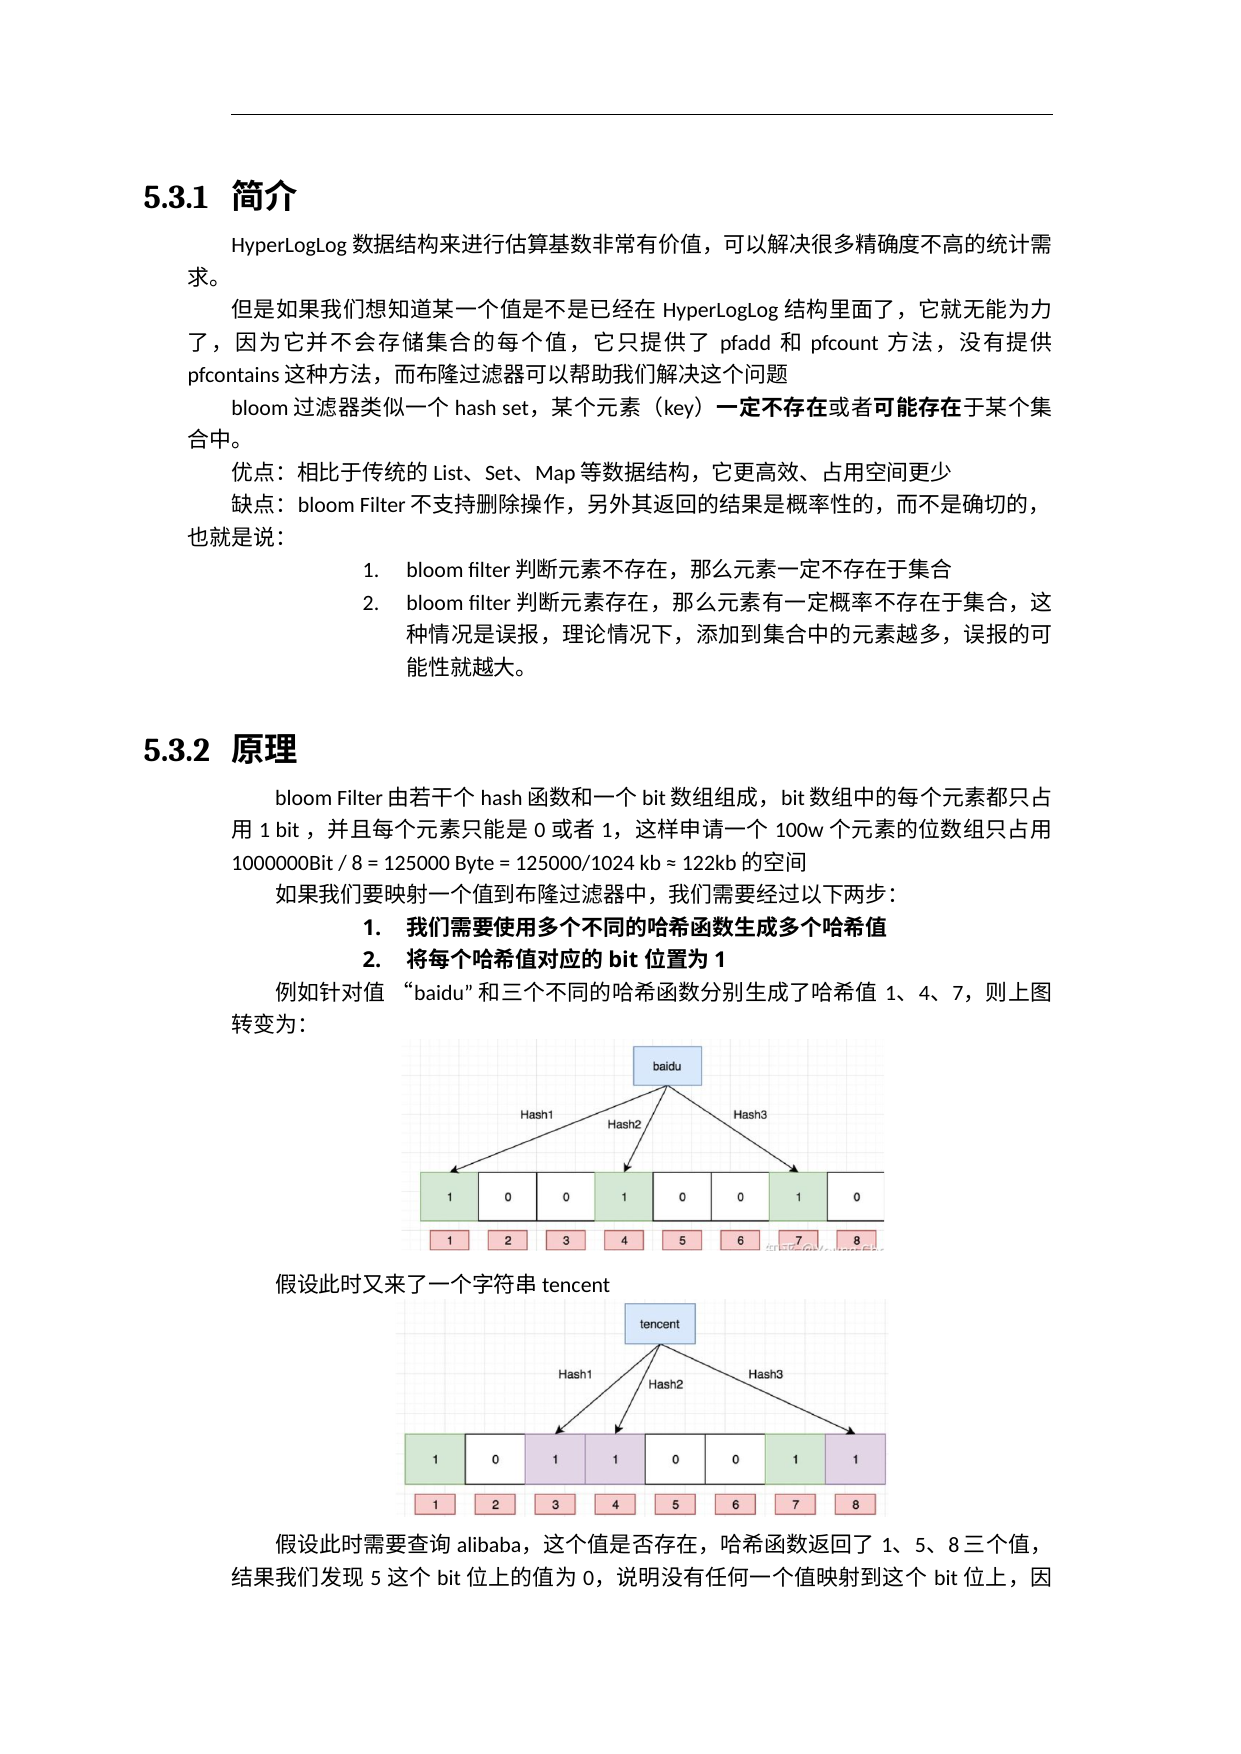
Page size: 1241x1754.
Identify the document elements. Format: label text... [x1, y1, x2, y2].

text 但是如果我们想知道某一个值是不是已经在 HyperLogLog 结构里面了，它就无能为力了，因为它并不会存储集合的每个值，它只提供了 pfadd 和 pfcount 方法，没有提供 pfcontains 这种方法，而布隆过滤器可以帮助我们解决这个问题 [187, 292, 1053, 389]
text bloom过滤器类似一个hash set，某个元素（key）一定不存在或者可能存在于某个集合中。 [187, 389, 1053, 454]
text 简介 [143, 162, 1053, 227]
text 原理 [143, 714, 1053, 779]
text 优点：相比于传统的 List、Set、Map 等数据结构，它更高效、占用空间更少 [187, 454, 1053, 487]
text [231, 1527, 1053, 1592]
text 如果我们要映射一个值到布隆过滤器中，我们需要经过以下两步： [231, 877, 1053, 909]
text HyperLogLog 数据结构来进行估算基数非常有价值，可以解决很多精确度不高的统计需求。 [187, 227, 1053, 292]
text 缺点：bloom Filter不支持删除操作，另外其返回的结果是概率性的，而不是确切的，也就是说： [187, 487, 1053, 552]
list bloom filter判断元素不存在，那么元素一定不存在于集合 [362, 552, 1053, 584]
picture [395, 1299, 889, 1517]
picture [399, 1039, 885, 1251]
text 假设此时又来了一个字符串tencent [231, 1267, 1053, 1299]
list bloom filter判断元素存在，那么元素有一定概率不存在于集合，这种情况是误报，理论情况下，添加到集合中的元素越多，误报的可能性就越大。 [362, 584, 1053, 682]
text bloom Filter由若干个hash函数和一个bit数组组成，bit数组中的每个元素都只占用 1 bit ，并且每个元素只能是 0 或者 1，这样申请一个 100w 个元素的位数组只占用 1000000Bit / 8 = 125000 Byte = 125000/1024 kb ≈ 122kb 的空间 [231, 779, 1053, 877]
list 将每个哈希值对应的 bit 位置为1 [362, 942, 1053, 974]
list 我们需要使用多个不同的哈希函数生成多个哈希值 [362, 909, 1053, 942]
text 例如针对值 “baidu” 和三个不同的哈希函数分别生成了哈希值 1、4、7，则上图转变为： [231, 974, 1053, 1039]
